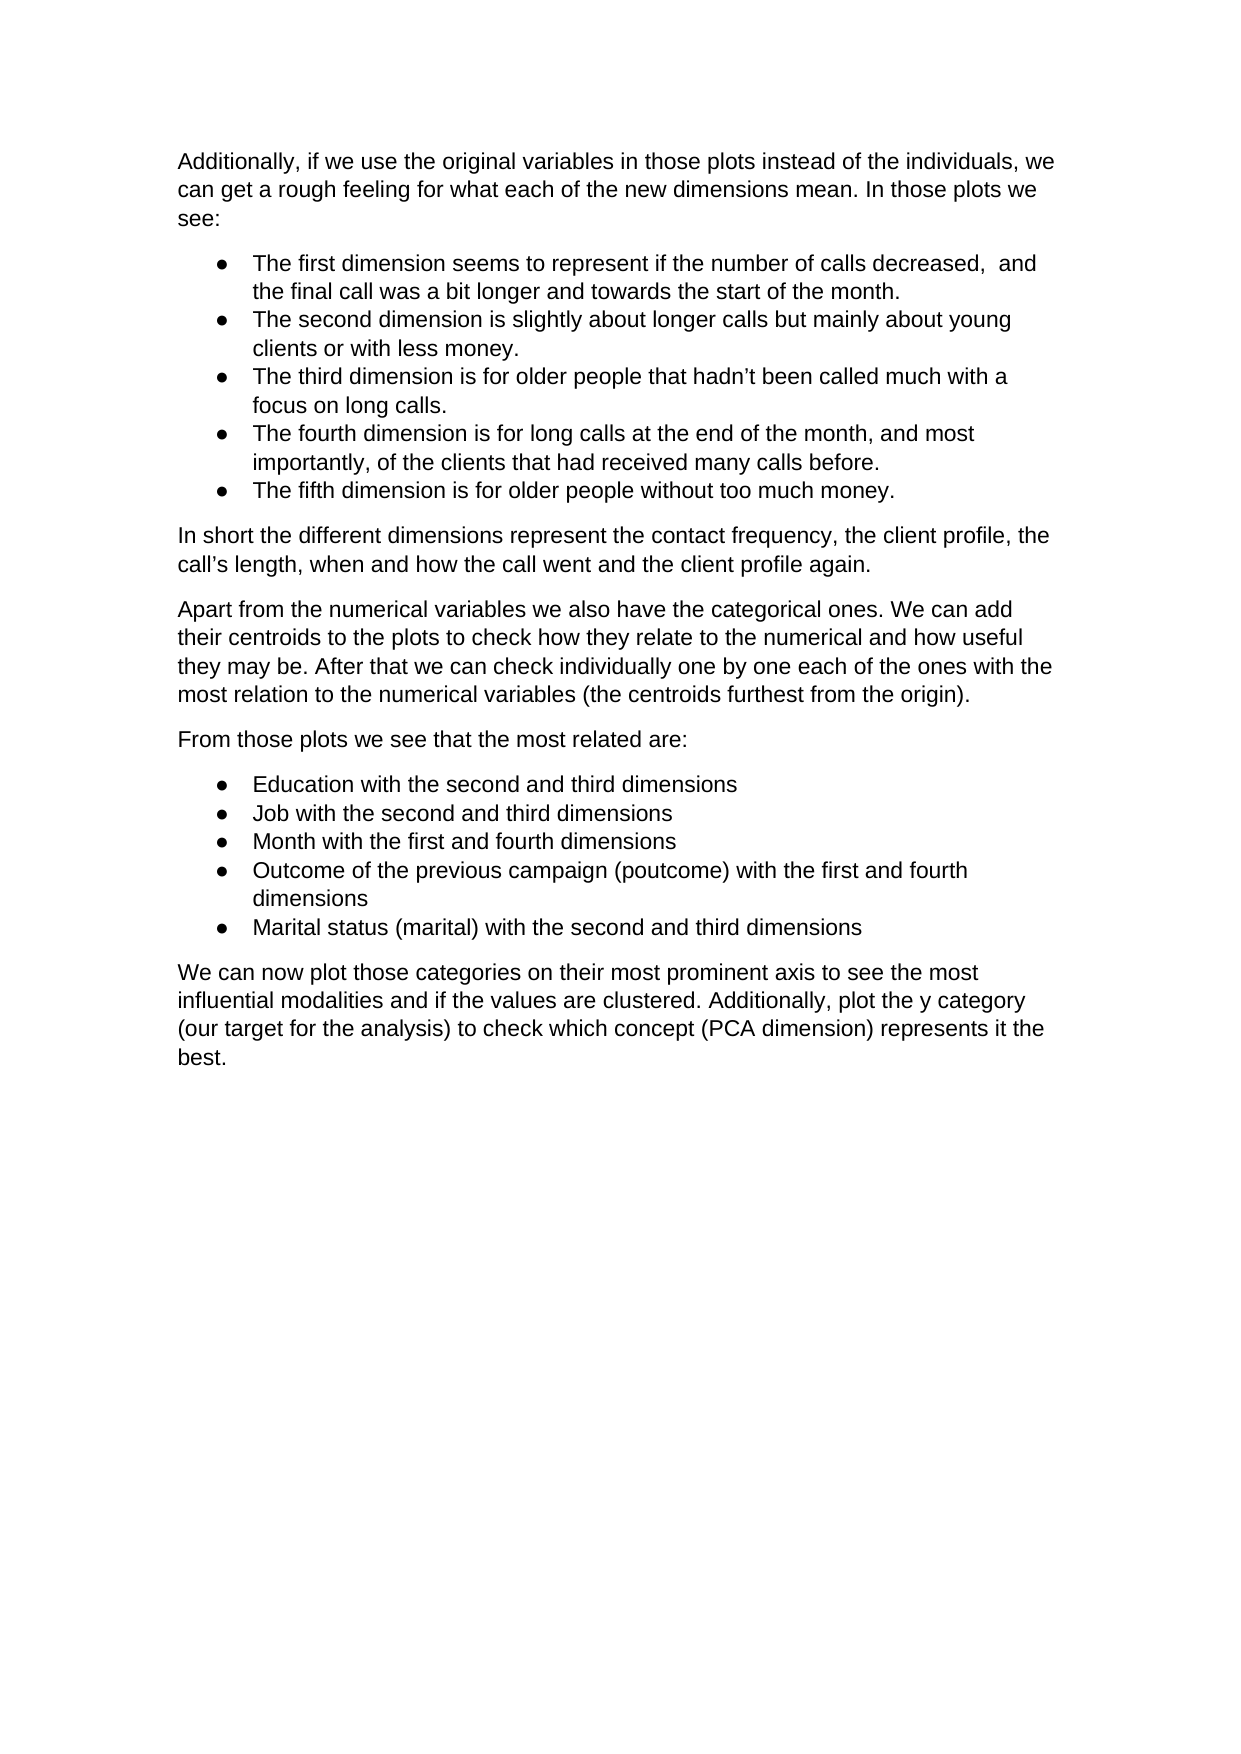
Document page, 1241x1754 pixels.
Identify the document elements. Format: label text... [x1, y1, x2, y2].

list Outcome of the previous campaign (poutcome) with the first and fourth dimensions [215, 857, 1063, 911]
list Job with the second and third dimensions [215, 800, 1063, 826]
text Additionally, if we use the original variables in those plots instead of the individuals, we can get a rough feeling for what each of the new dimensions mean. In those plots we see: [177, 148, 1063, 231]
list Education with the second and third dimensions [215, 771, 1063, 798]
text We can now plot those categories on their most prominent axis to see the most influential modalities and if the values are clustered. Additionally, plot the y category (our target for the analysis) to check which concept (PCA dimension) represents it the best. [177, 958, 1063, 1070]
text Apart from the numerical variables we also have the categorical ones. We can add their centroids to the plots to check how they relate to the numerical and how useful they may be. After that we can check individually one by one each of the ones with the most relation to the numerical variables (the centroids furthest from the origin). [177, 596, 1063, 707]
list The first dimension seems to represent if the number of calls decreased, and the final call was a bit longer and towards the start of the month. [215, 249, 1063, 304]
list The third dimension is for older people that hadn’t been called much with a focus on long calls. [215, 363, 1063, 418]
list Marital status (marital) with the second and third dimensions [215, 913, 1063, 940]
list The second dimension is slightly about longer calls but mainly about young clients or with less money. [215, 306, 1063, 361]
text In short the different dimensions represent the contact frequency, the client profile, the call’s length, when and how the call went and the client profile again. [177, 522, 1063, 577]
list The fifth dimension is for older people without too much money. [215, 477, 1063, 503]
list The fourth dimension is for long calls at the end of the month, and most importantly, of the clients that had received many calls before. [215, 420, 1063, 475]
text From those plots we see that the most related are: [177, 726, 1063, 752]
list Month with the first and fourth dimensions [215, 828, 1063, 854]
